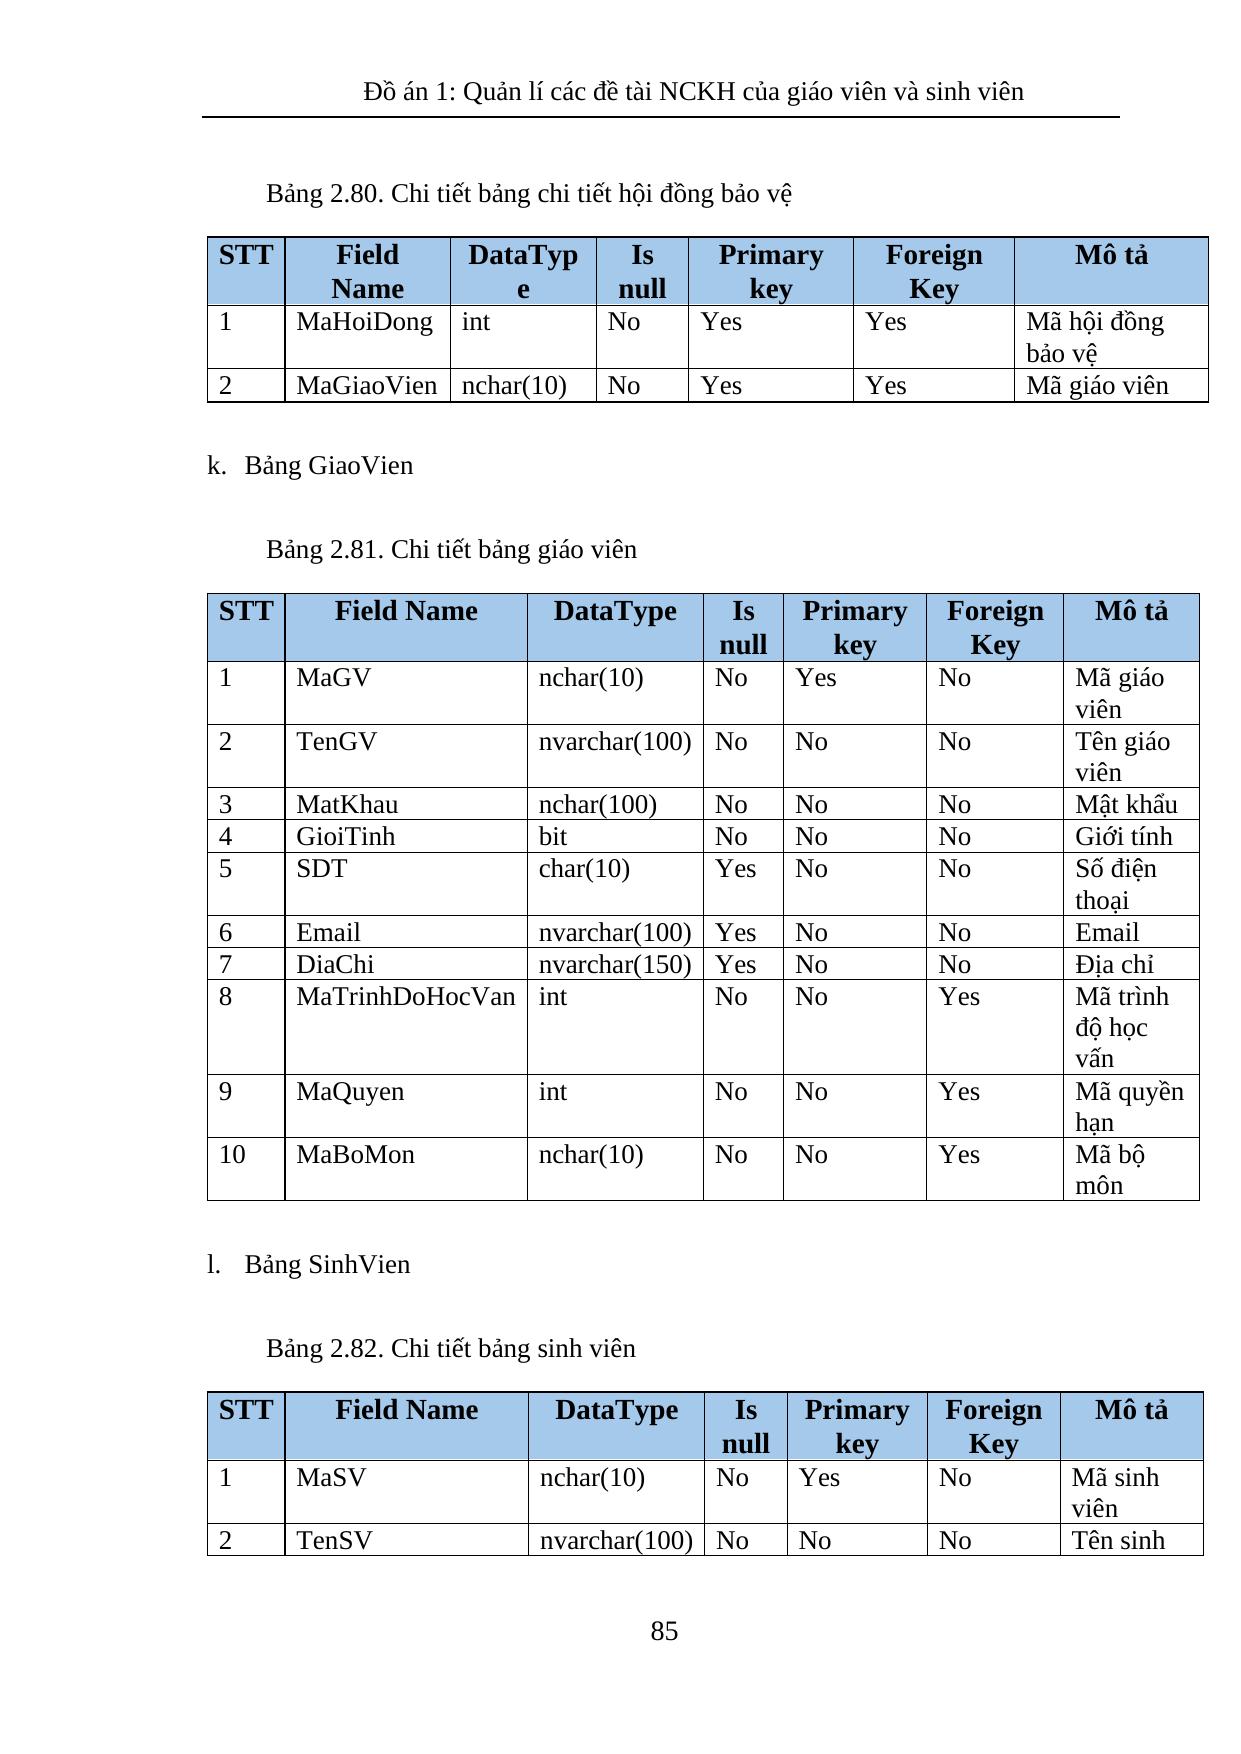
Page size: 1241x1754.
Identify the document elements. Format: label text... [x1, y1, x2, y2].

table_cell No [928, 1461, 1060, 1523]
table_cell No [784, 980, 926, 1074]
table_cell Mã quyền hạn [1064, 1075, 1199, 1137]
table_cell Mã trình độ học vấn [1064, 980, 1199, 1074]
table_cell 2 [208, 1524, 284, 1555]
table_cell No [927, 820, 1063, 852]
table_header Is null [705, 1393, 787, 1459]
text Bảng 2.82. Chi tiết bảng sinh viên [207, 1332, 1122, 1363]
table_cell TenSV [286, 1524, 528, 1555]
table_cell 7 [208, 948, 284, 979]
table_cell nchar(10) [528, 662, 703, 724]
table_cell No [784, 725, 926, 787]
table_cell Yes [788, 1461, 927, 1523]
table_cell No [597, 369, 688, 401]
table_cell nvarchar(100) [529, 1524, 704, 1555]
table_cell Yes [927, 980, 1063, 1074]
table_cell nvarchar(100) [528, 916, 703, 947]
table_cell TenGV [286, 725, 527, 787]
table_cell MaGiaoVien [286, 369, 450, 401]
text Bảng 2.81. Chi tiết bảng giáo viên [207, 533, 1122, 564]
table_cell MaBoMon [286, 1138, 527, 1200]
table_cell No [784, 820, 926, 852]
table_cell Mã sinh viên [1061, 1461, 1203, 1523]
table_cell 8 [208, 980, 284, 1074]
table_cell 4 [208, 820, 284, 852]
table_cell Yes [927, 1138, 1063, 1200]
table_cell MaGV [286, 662, 527, 724]
table_cell No [927, 662, 1063, 724]
table_cell 1 [208, 662, 284, 724]
table_cell No [927, 948, 1063, 979]
table_cell GioiTinh [286, 820, 527, 852]
table_cell 9 [208, 1075, 284, 1137]
table_cell Yes [704, 916, 783, 947]
table_cell No [704, 788, 783, 819]
table_cell Mã hội đồng bảo vệ [1015, 306, 1208, 368]
table_cell No [788, 1524, 927, 1555]
table_header Foreign Key [928, 1393, 1060, 1459]
table_header Mô tả [1064, 594, 1199, 661]
table_header DataType [528, 594, 703, 661]
table_cell Tên giáo viên [1064, 725, 1199, 787]
table_cell Tên sinh viên [1061, 1524, 1203, 1555]
table_cell Yes [784, 662, 926, 724]
table_cell No [784, 853, 926, 915]
table_cell No [704, 1138, 783, 1200]
list Bảng SinhVien [207, 1248, 1122, 1279]
table_cell Mã giáo viên [1015, 369, 1208, 401]
text Bảng 2.80. Chi tiết bảng chi tiết hội đồng bảo vệ [207, 177, 1122, 208]
table_cell MaQuyen [286, 1075, 527, 1137]
table_cell nchar(10) [528, 1138, 703, 1200]
table_cell Yes [689, 369, 853, 401]
table_header Mô tả [1015, 238, 1208, 304]
table_cell Yes [854, 369, 1014, 401]
table_header Primary key [788, 1393, 927, 1459]
table_cell Giới tính [1064, 820, 1199, 852]
table_cell nchar(100) [528, 788, 703, 819]
table_cell int [528, 980, 703, 1074]
table_cell No [704, 820, 783, 852]
table_cell No [927, 725, 1063, 787]
table_cell bit [528, 820, 703, 852]
table_cell nchar(10) [451, 369, 596, 401]
table_header Mô tả [1061, 1393, 1203, 1459]
table_cell nvarchar(100) [528, 725, 703, 787]
table_header Primary key [784, 594, 926, 661]
table_cell No [704, 1075, 783, 1137]
table_cell Mã giáo viên [1064, 662, 1199, 724]
table_cell No [927, 916, 1063, 947]
table_cell No [927, 788, 1063, 819]
table_cell 1 [208, 1461, 284, 1523]
table_cell nchar(10) [529, 1461, 704, 1523]
table_cell Email [286, 916, 527, 947]
table_cell Mật khẩu [1064, 788, 1199, 819]
table_cell MaTrinhDoHocVan [286, 980, 527, 1074]
list Bảng GiaoVien [207, 449, 1122, 480]
table_header STT [208, 594, 284, 661]
table_cell Yes [854, 306, 1014, 368]
table_cell char(10) [528, 853, 703, 915]
table_cell Số điện thoại [1064, 853, 1199, 915]
table_header Field Name [286, 238, 450, 304]
table_header DataType [529, 1393, 704, 1459]
table_cell No [784, 916, 926, 947]
table_cell No [705, 1461, 787, 1523]
table_cell No [784, 1075, 926, 1137]
table_header Is null [704, 594, 783, 661]
table_cell No [597, 306, 688, 368]
table_cell int [528, 1075, 703, 1137]
table_cell Yes [704, 948, 783, 979]
table_cell 3 [208, 788, 284, 819]
table_cell No [784, 948, 926, 979]
table_cell int [451, 306, 596, 368]
table_cell MatKhau [286, 788, 527, 819]
table_header DataType [451, 238, 596, 304]
table_cell 2 [208, 725, 284, 787]
table_cell No [928, 1524, 1060, 1555]
table_cell No [784, 788, 926, 819]
table_cell nvarchar(150) [528, 948, 703, 979]
table_cell Yes [927, 1075, 1063, 1137]
table_cell MaSV [286, 1461, 528, 1523]
table_cell No [704, 980, 783, 1074]
table_header Foreign Key [927, 594, 1063, 661]
table_cell 5 [208, 853, 284, 915]
table_cell 6 [208, 916, 284, 947]
table_cell Yes [704, 853, 783, 915]
table_header STT [208, 1393, 284, 1459]
table_header Is null [597, 238, 688, 304]
table_cell No [784, 1138, 926, 1200]
table_cell 10 [208, 1138, 284, 1200]
table_cell SDT [286, 853, 527, 915]
table_cell DiaChi [286, 948, 527, 979]
table_header Primary key [689, 238, 853, 304]
table_header Foreign Key [854, 238, 1014, 304]
table_cell No [927, 853, 1063, 915]
table_cell Email [1064, 916, 1199, 947]
table_cell MaHoiDong [286, 306, 450, 368]
table_cell Địa chỉ [1064, 948, 1199, 979]
table_header Field Name [286, 1393, 528, 1459]
table_header Field Name [286, 594, 527, 661]
table_cell 1 [208, 306, 284, 368]
table_cell No [704, 725, 783, 787]
table_cell 2 [208, 369, 284, 401]
table_cell Yes [689, 306, 853, 368]
table_cell Mã bộ môn [1064, 1138, 1199, 1200]
table_cell No [705, 1524, 787, 1555]
table_cell No [704, 662, 783, 724]
table_header STT [208, 238, 284, 304]
